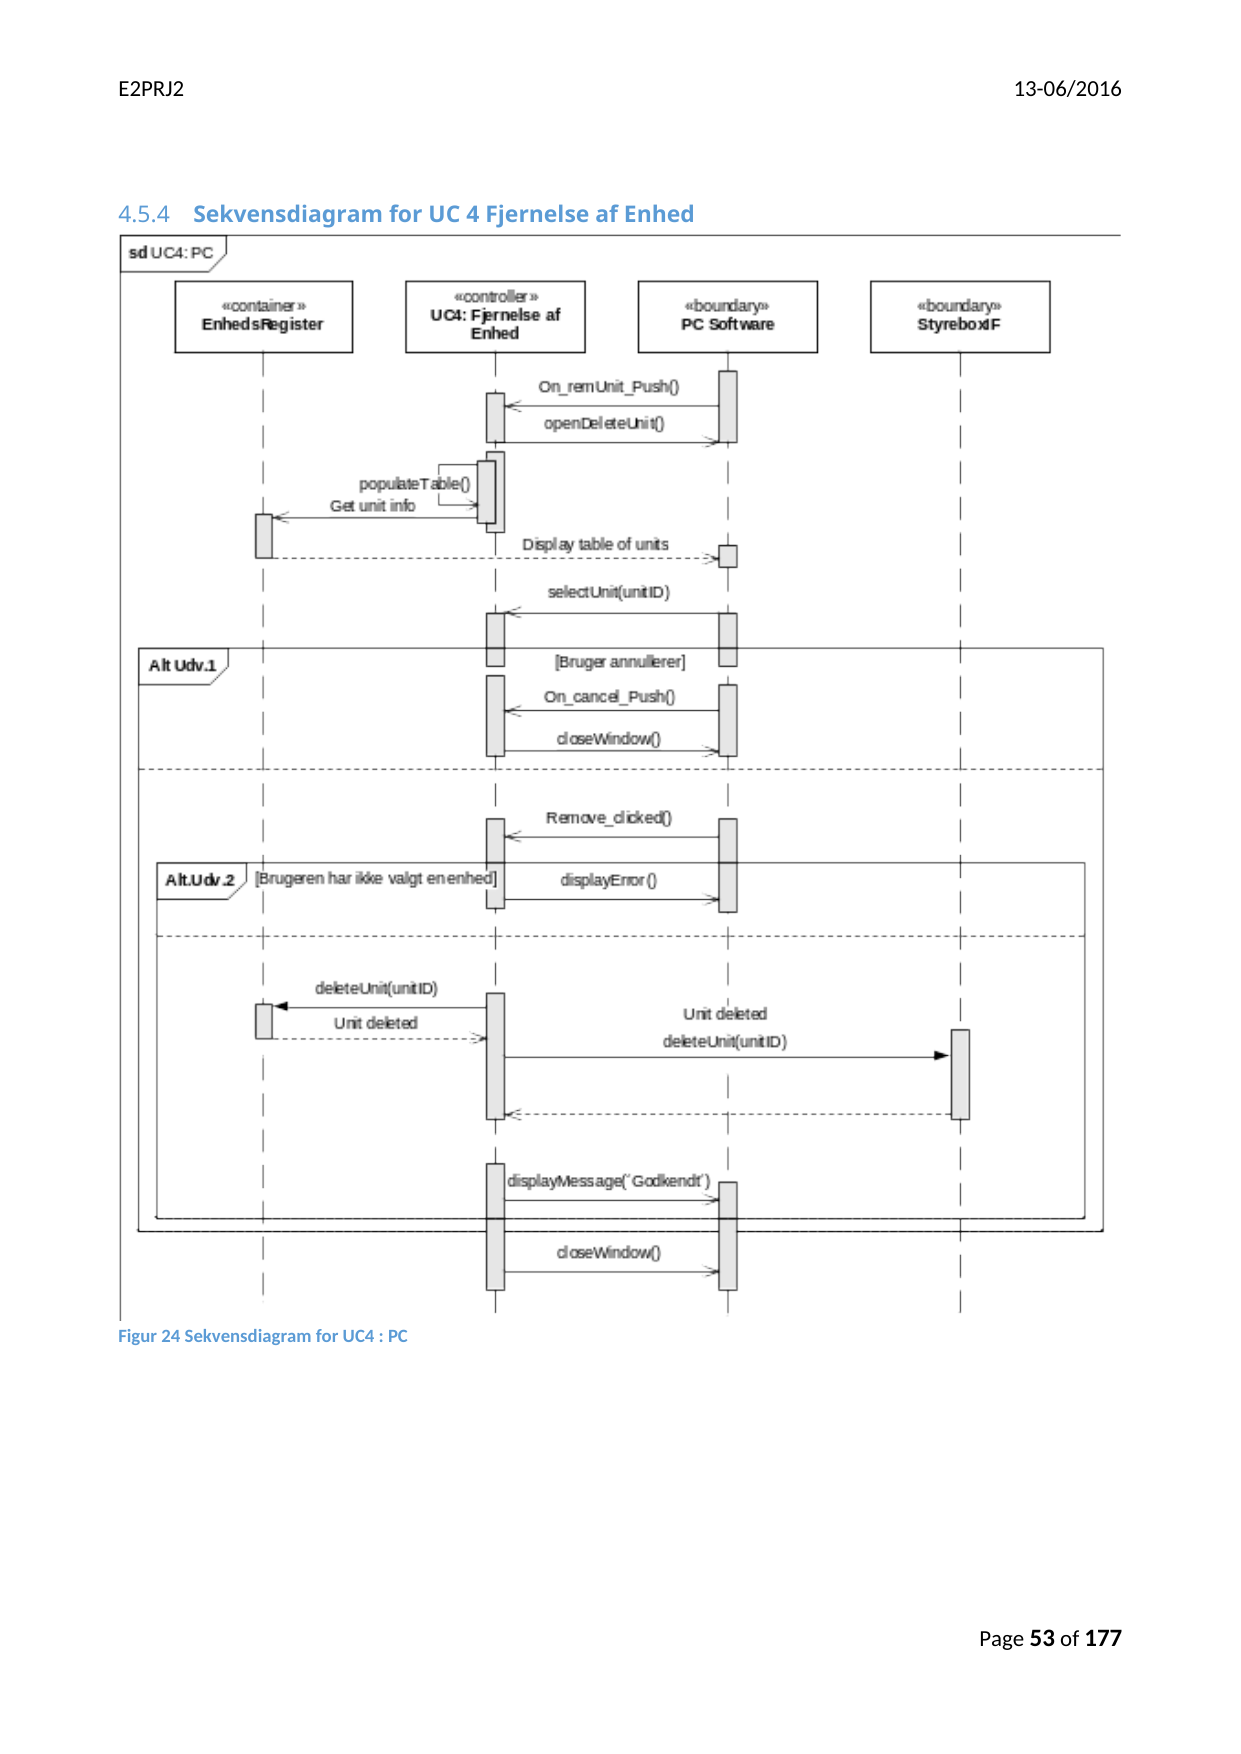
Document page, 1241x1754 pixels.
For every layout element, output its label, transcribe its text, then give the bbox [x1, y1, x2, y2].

subtitle Sekvensdiagram for UC 4 Fjernelse af Enhed [118, 198, 1122, 229]
text Figur 24 Sekvensdiagram for UC4 : PC [118, 1324, 1122, 1347]
